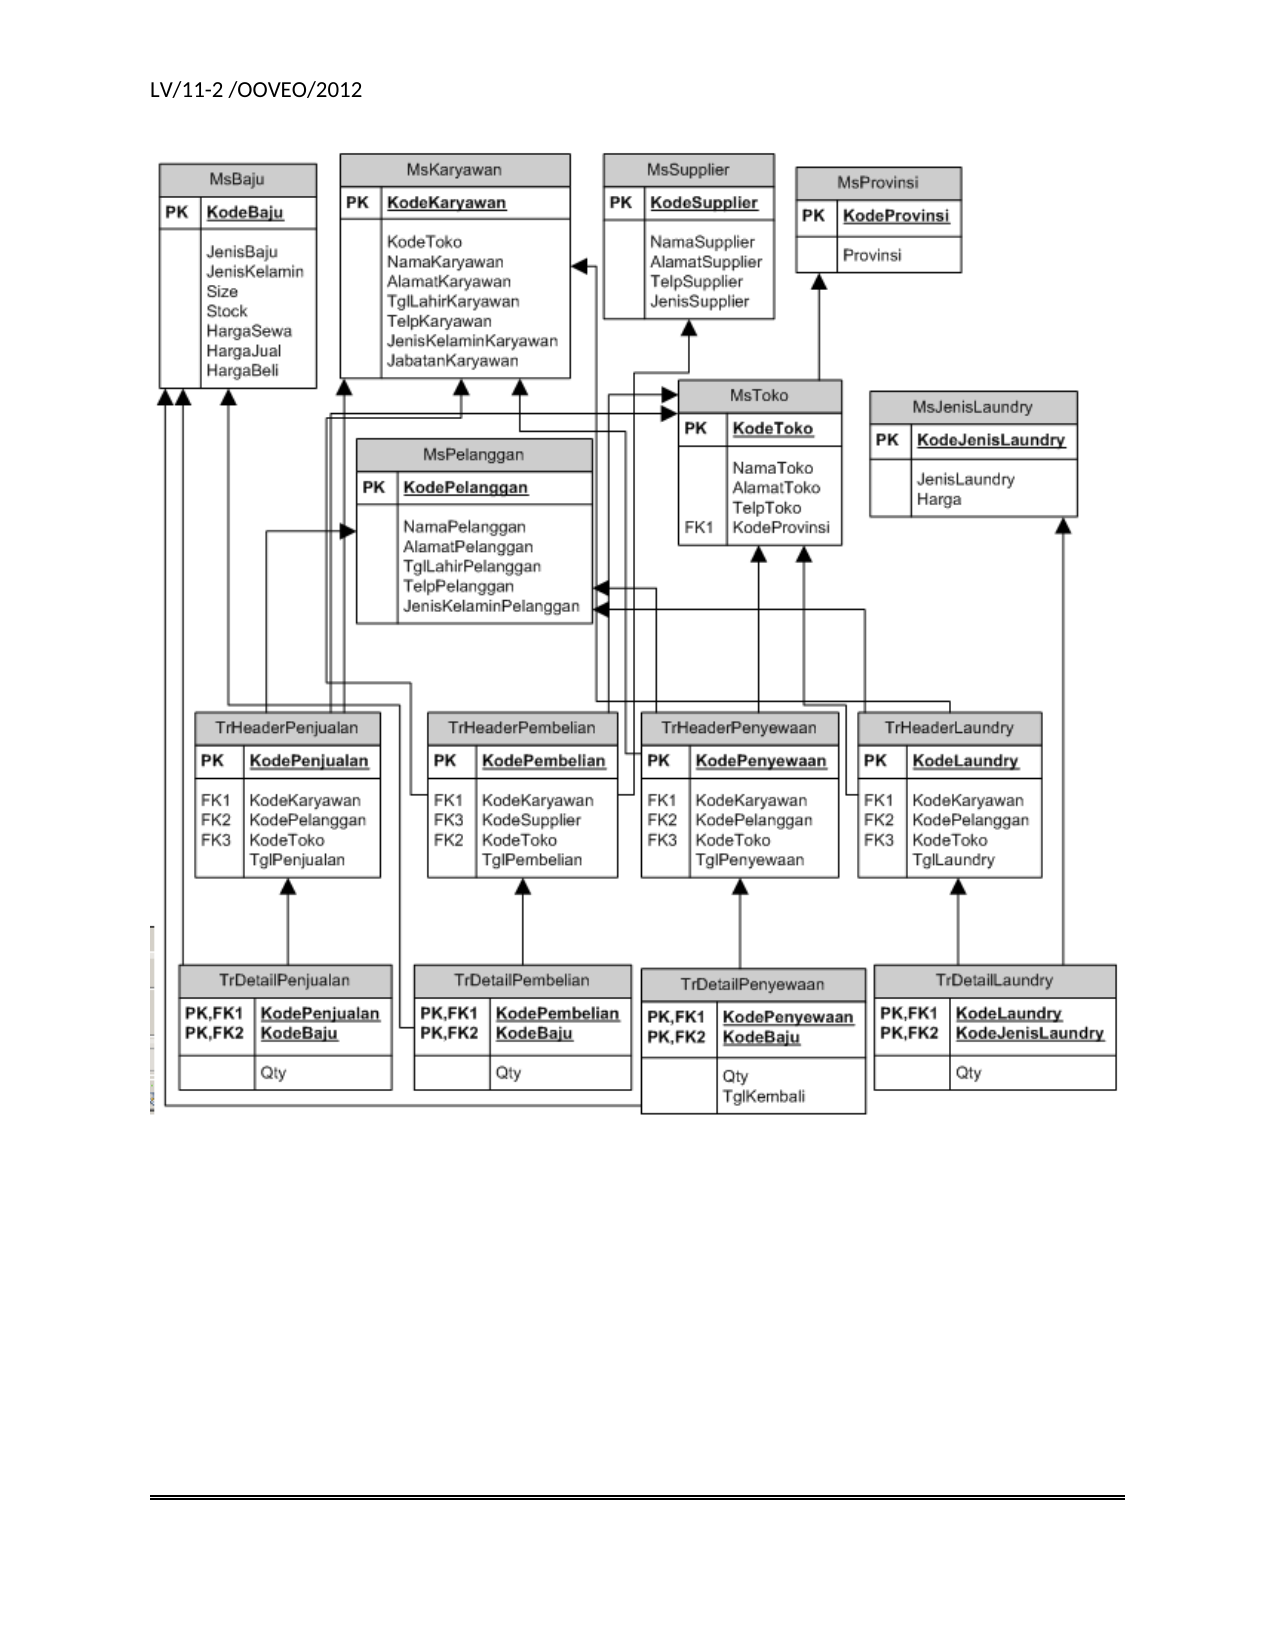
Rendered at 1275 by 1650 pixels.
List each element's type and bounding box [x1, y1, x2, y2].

picture [150, 150, 1125, 1229]
